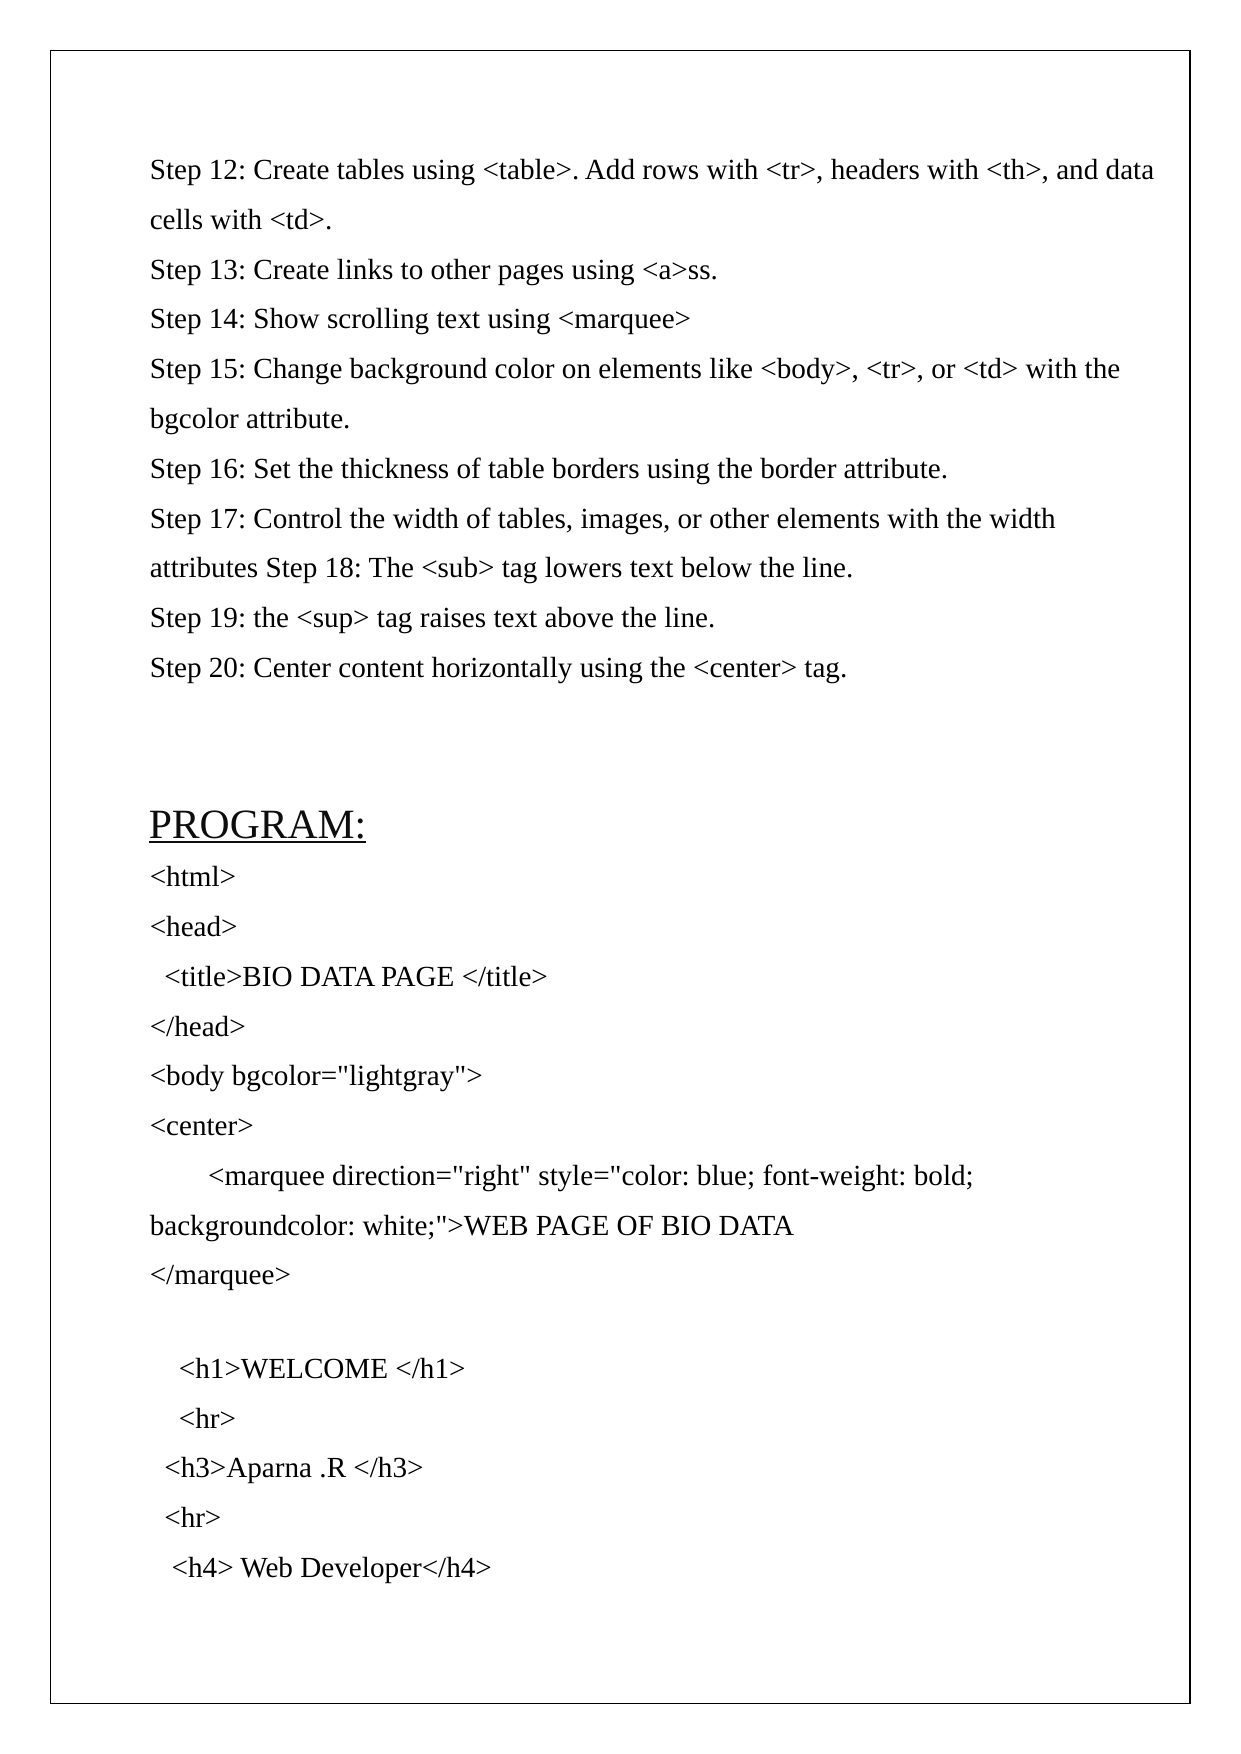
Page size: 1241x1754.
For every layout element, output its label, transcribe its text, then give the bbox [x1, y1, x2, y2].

text <hr> [149, 1500, 1170, 1534]
text <center> [149, 1108, 1170, 1142]
text <hr> [149, 1401, 1170, 1434]
text <html> [149, 859, 1170, 893]
text <h3>Aparna .R </h3> [149, 1451, 1170, 1484]
text Step 19: the <sup> tag raises text above the line. [149, 600, 1170, 634]
text <title>BIO DATA PAGE </title> [149, 959, 1170, 992]
text Step 17: Control the width of tables, images, or other elements with the width attributes Step 18: The <sub> tag lowers text below the line. [149, 501, 1170, 584]
text </head> [149, 1009, 1170, 1042]
text </marquee> [149, 1257, 1170, 1291]
text PROGRAM: [148, 799, 1181, 847]
text <h1>WELCOME </h1> [149, 1351, 1170, 1384]
text <body bgcolor="lightgray"> [149, 1058, 1170, 1092]
text Step 15: Change background color on elements like <body>, <tr>, or <td> with the bgcolor attribute. [149, 351, 1170, 435]
text Step 13: Create links to other pages using <a>ss. [149, 252, 1170, 285]
text <h4> Web Developer</h4> [149, 1550, 1170, 1584]
text Step 14: Show scrolling text using <marquee> [149, 302, 1170, 335]
text Step 20: Center content horizontally using the <center> tag. [149, 650, 1170, 684]
text Step 16: Set the thickness of table borders using the border attribute. [149, 451, 1170, 485]
text <head> [149, 909, 1170, 943]
text <marquee direction="right" style="color: blue; font-weight: bold; backgroundcolor: white;">WEB PAGE OF BIO DATA [149, 1158, 1170, 1241]
text Step 12: Create tables using <table>. Add rows with <tr>, headers with <th>, and data cells with <td>. [149, 152, 1170, 235]
